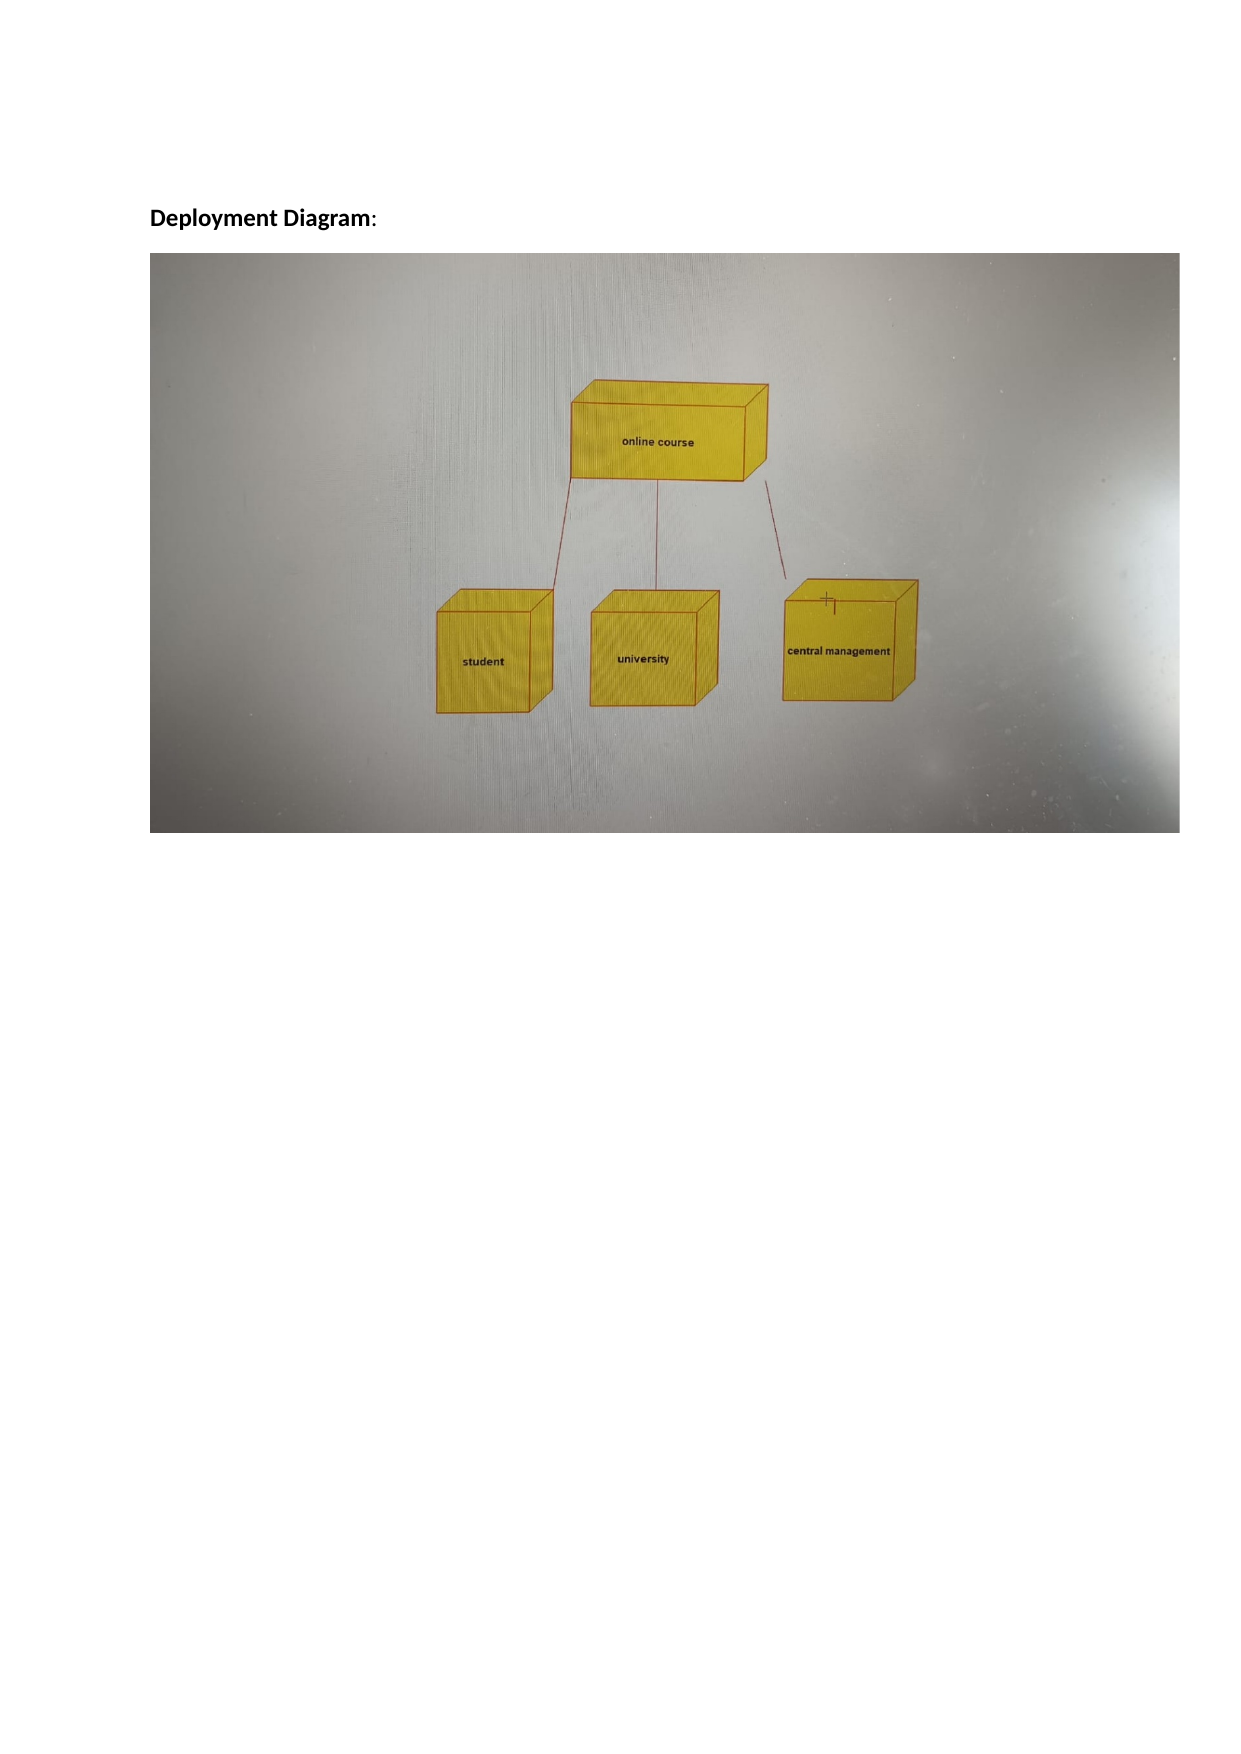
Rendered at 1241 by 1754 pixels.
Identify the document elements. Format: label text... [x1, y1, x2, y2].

text Deployment Diagram: [150, 202, 1090, 232]
picture [150, 253, 1180, 833]
